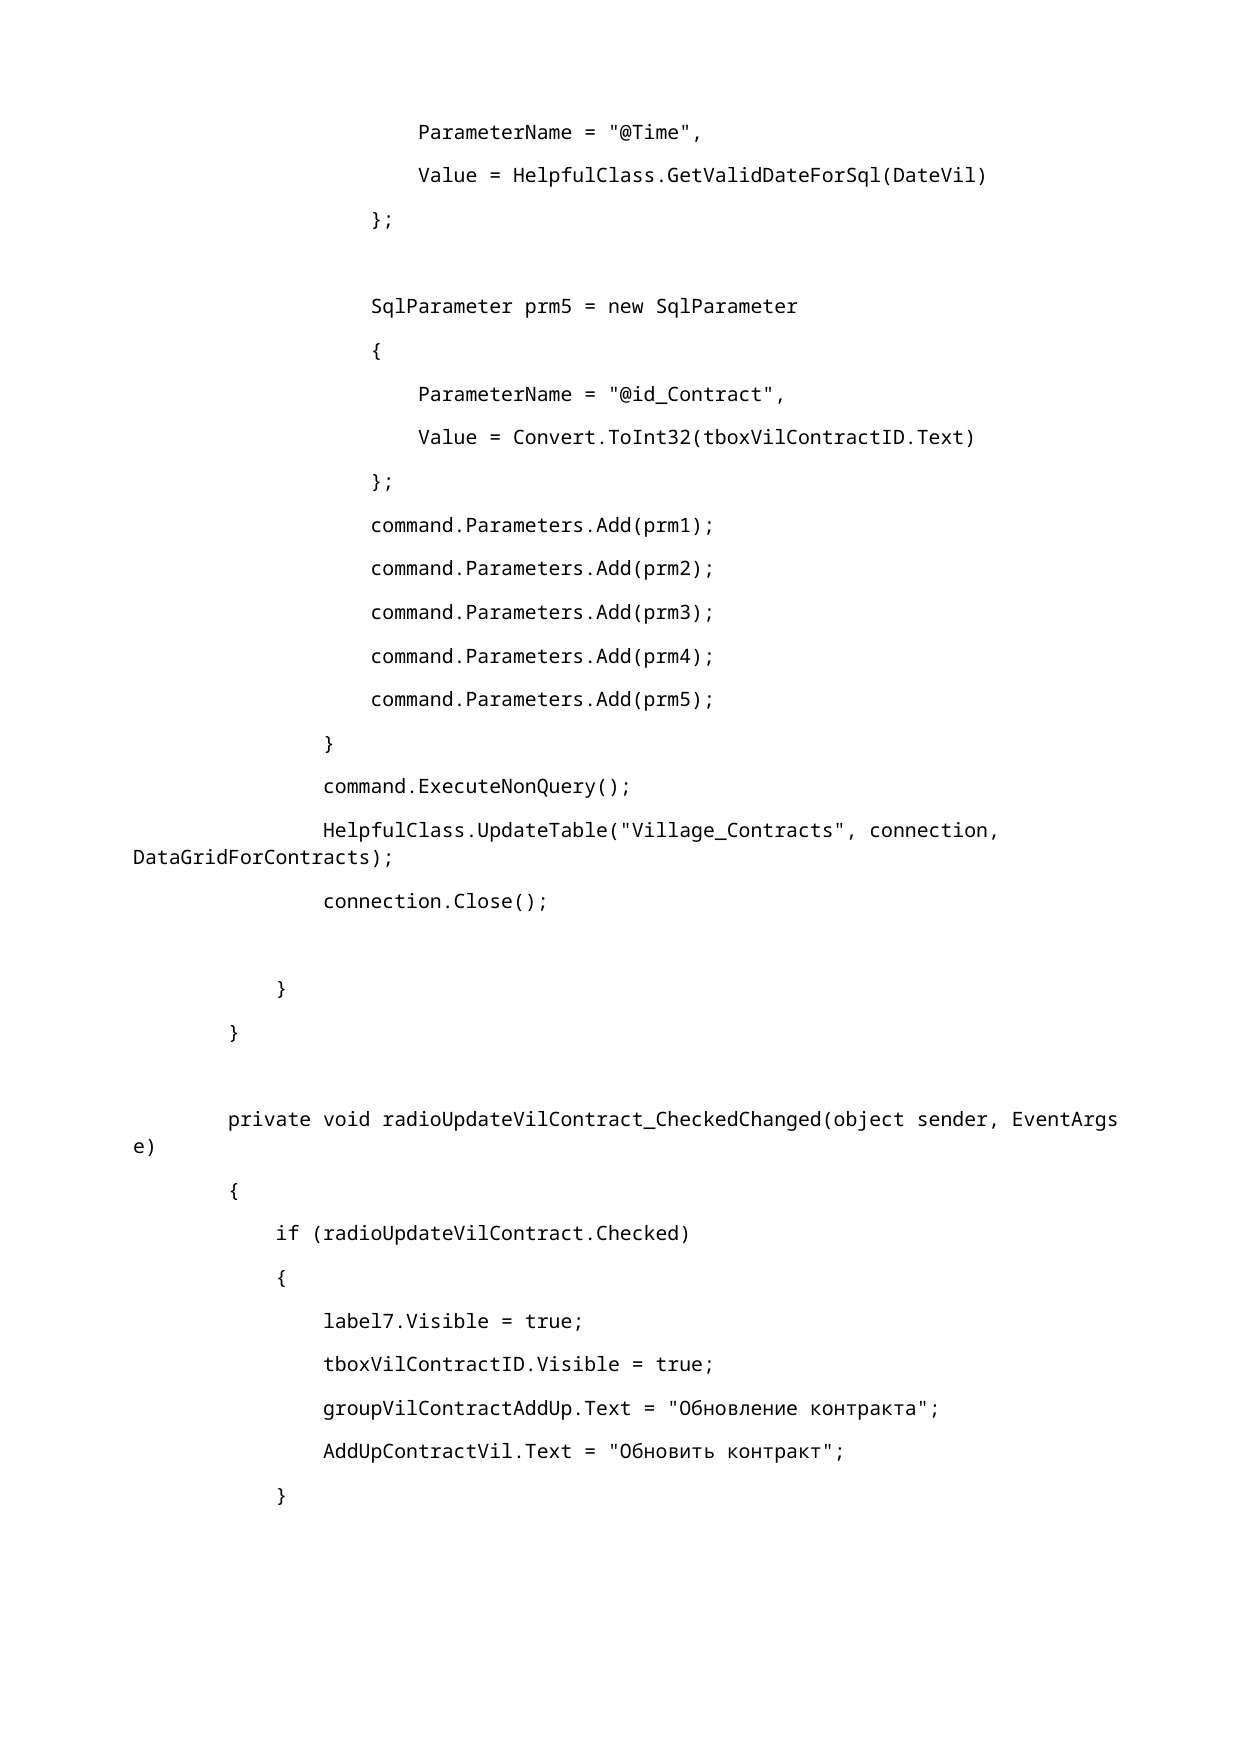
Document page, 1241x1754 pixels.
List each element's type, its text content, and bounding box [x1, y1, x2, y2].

text { [133, 336, 1152, 363]
text command.ExecuteNonQuery(); [133, 773, 1152, 800]
text command.Parameters.Add(prm2); [133, 554, 1152, 582]
text label7.Visible = true; [133, 1307, 1152, 1334]
text } [133, 1018, 1152, 1045]
text } [133, 1481, 1152, 1508]
text ParameterName = "@id_Contract", [133, 380, 1152, 407]
text } [133, 729, 1152, 756]
text command.Parameters.Add(prm4); [133, 642, 1152, 669]
text Value = Convert.ToInt32(tboxVilContractID.Text) [133, 424, 1152, 451]
text }; [133, 205, 1152, 232]
text if (radioUpdateVilContract.Checked) [133, 1219, 1152, 1247]
text command.Parameters.Add(prm5); [133, 686, 1152, 712]
text SqlParameter prm5 = new SqlParameter [133, 293, 1152, 320]
text HelpfulClass.UpdateTable("Village_Contracts", connection, DataGridForContracts); [133, 816, 1152, 870]
text tboxVilContractID.Visible = true; [133, 1351, 1152, 1377]
text { [133, 1263, 1152, 1290]
text command.Parameters.Add(prm3); [133, 598, 1152, 625]
text { [133, 1176, 1152, 1203]
text AddUpContractVil.Text = "Обновить контракт"; [133, 1438, 1152, 1465]
text private void radioUpdateVilContract_CheckedChanged(object sender, EventArgs e) [133, 1105, 1152, 1159]
text } [133, 974, 1152, 1001]
text }; [133, 467, 1152, 494]
text connection.Close(); [133, 887, 1152, 914]
text groupVilContractAddUp.Text = "Обновление контракта"; [133, 1394, 1152, 1421]
text ParameterName = "@Time", [133, 118, 1152, 145]
text Value = HelpfulClass.GetValidDateForSql(DateVil) [133, 162, 1152, 189]
text command.Parameters.Add(prm1); [133, 511, 1152, 538]
